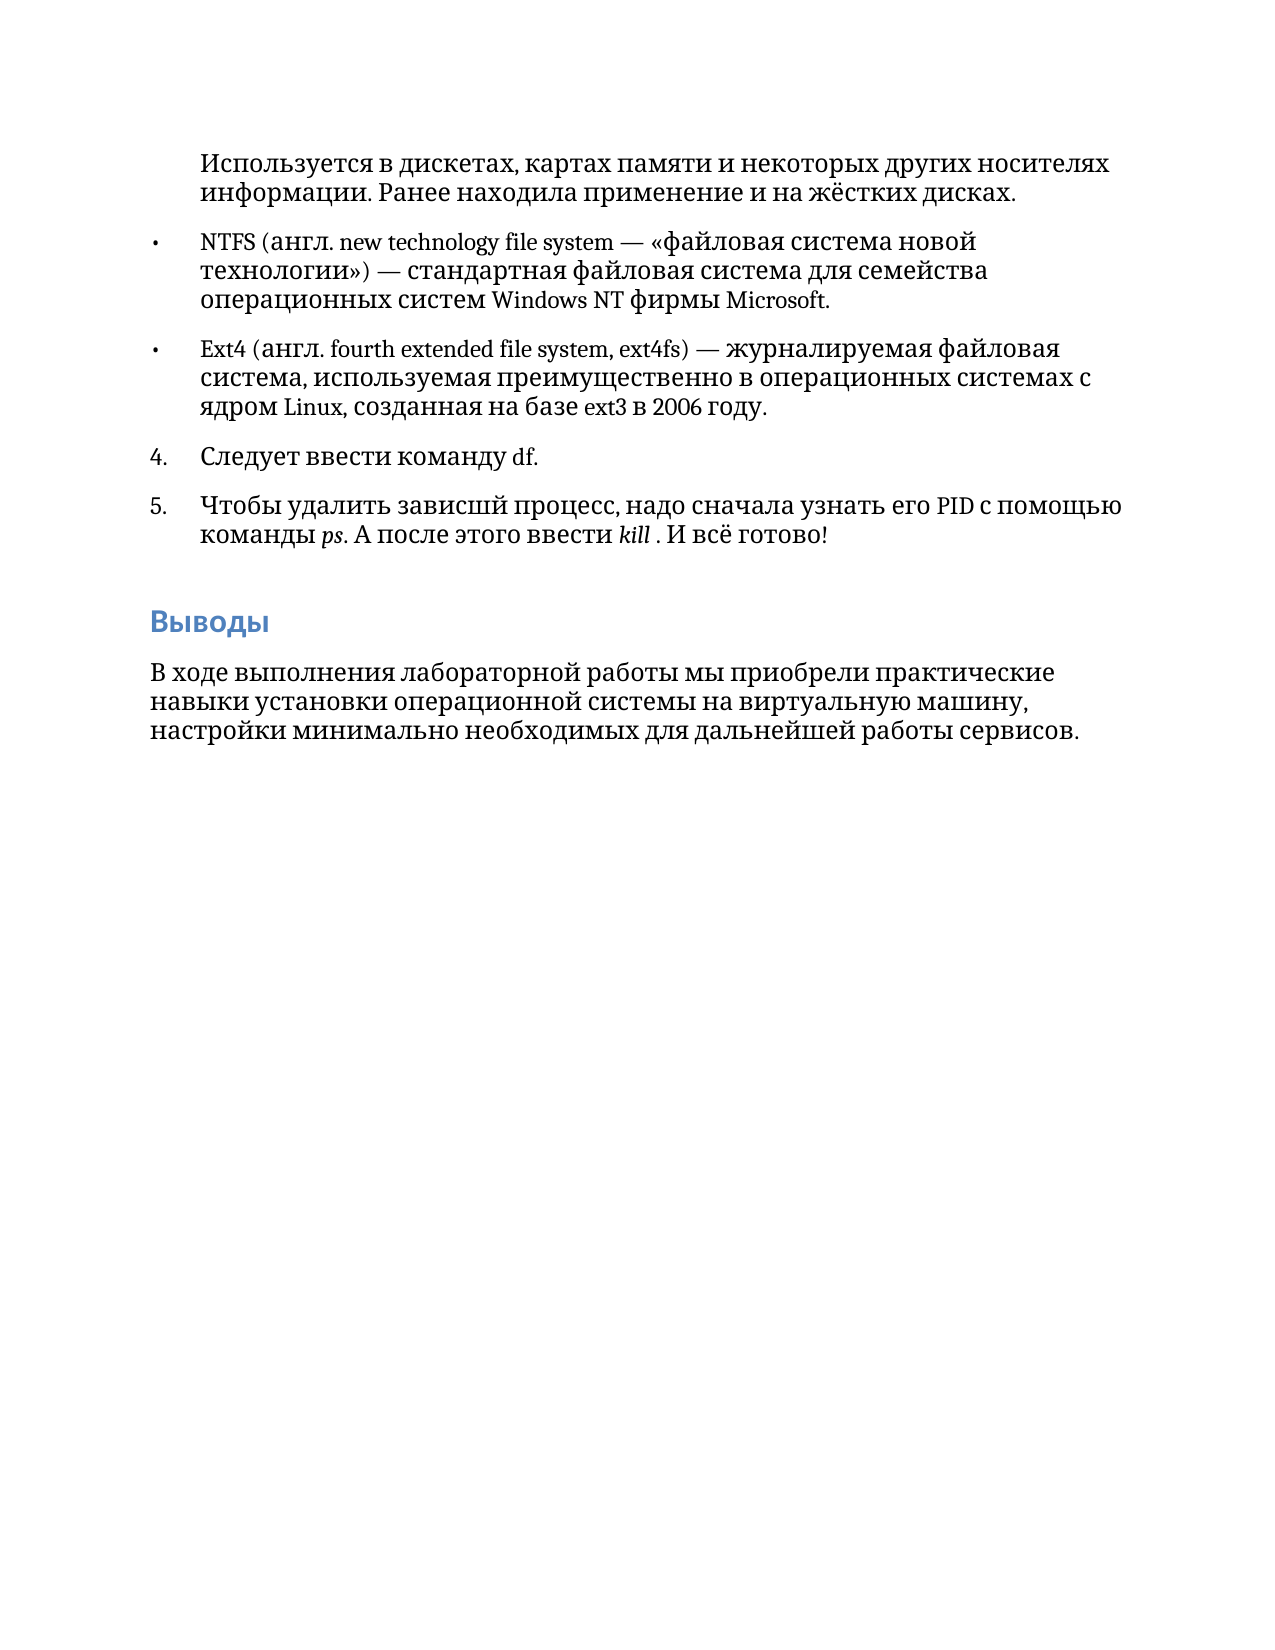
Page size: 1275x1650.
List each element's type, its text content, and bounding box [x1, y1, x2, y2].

list NTFS (англ. new technology file system — «файловая система новой технологии») — стандартная файловая система для семейства операционных систем Windows NT фирмы Microsoft. [150, 228, 1125, 314]
list Ext4 (англ. fourth extended file system, ext4fs) — журналируемая файловая система, используемая преимущественно в операционных системах с ядром Linux, созданная на базе ext3 в 2006 году. [150, 335, 1125, 422]
text В ходе выполнения лабораторной работы мы приобрели практические навыки установки операционной системы на виртуальную машину, настройки минимально необходимых для дальнейшей работы сервисов. [150, 659, 1125, 745]
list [150, 150, 1125, 207]
list Следует ввести команду df. [150, 442, 1125, 471]
list Чтобы удалить зависшй процесс, надо сначала узнать его PID с помощью команды ps. А после этого ввести kill . И всё готово! [150, 492, 1125, 549]
subtitle Выводы [150, 599, 1125, 640]
